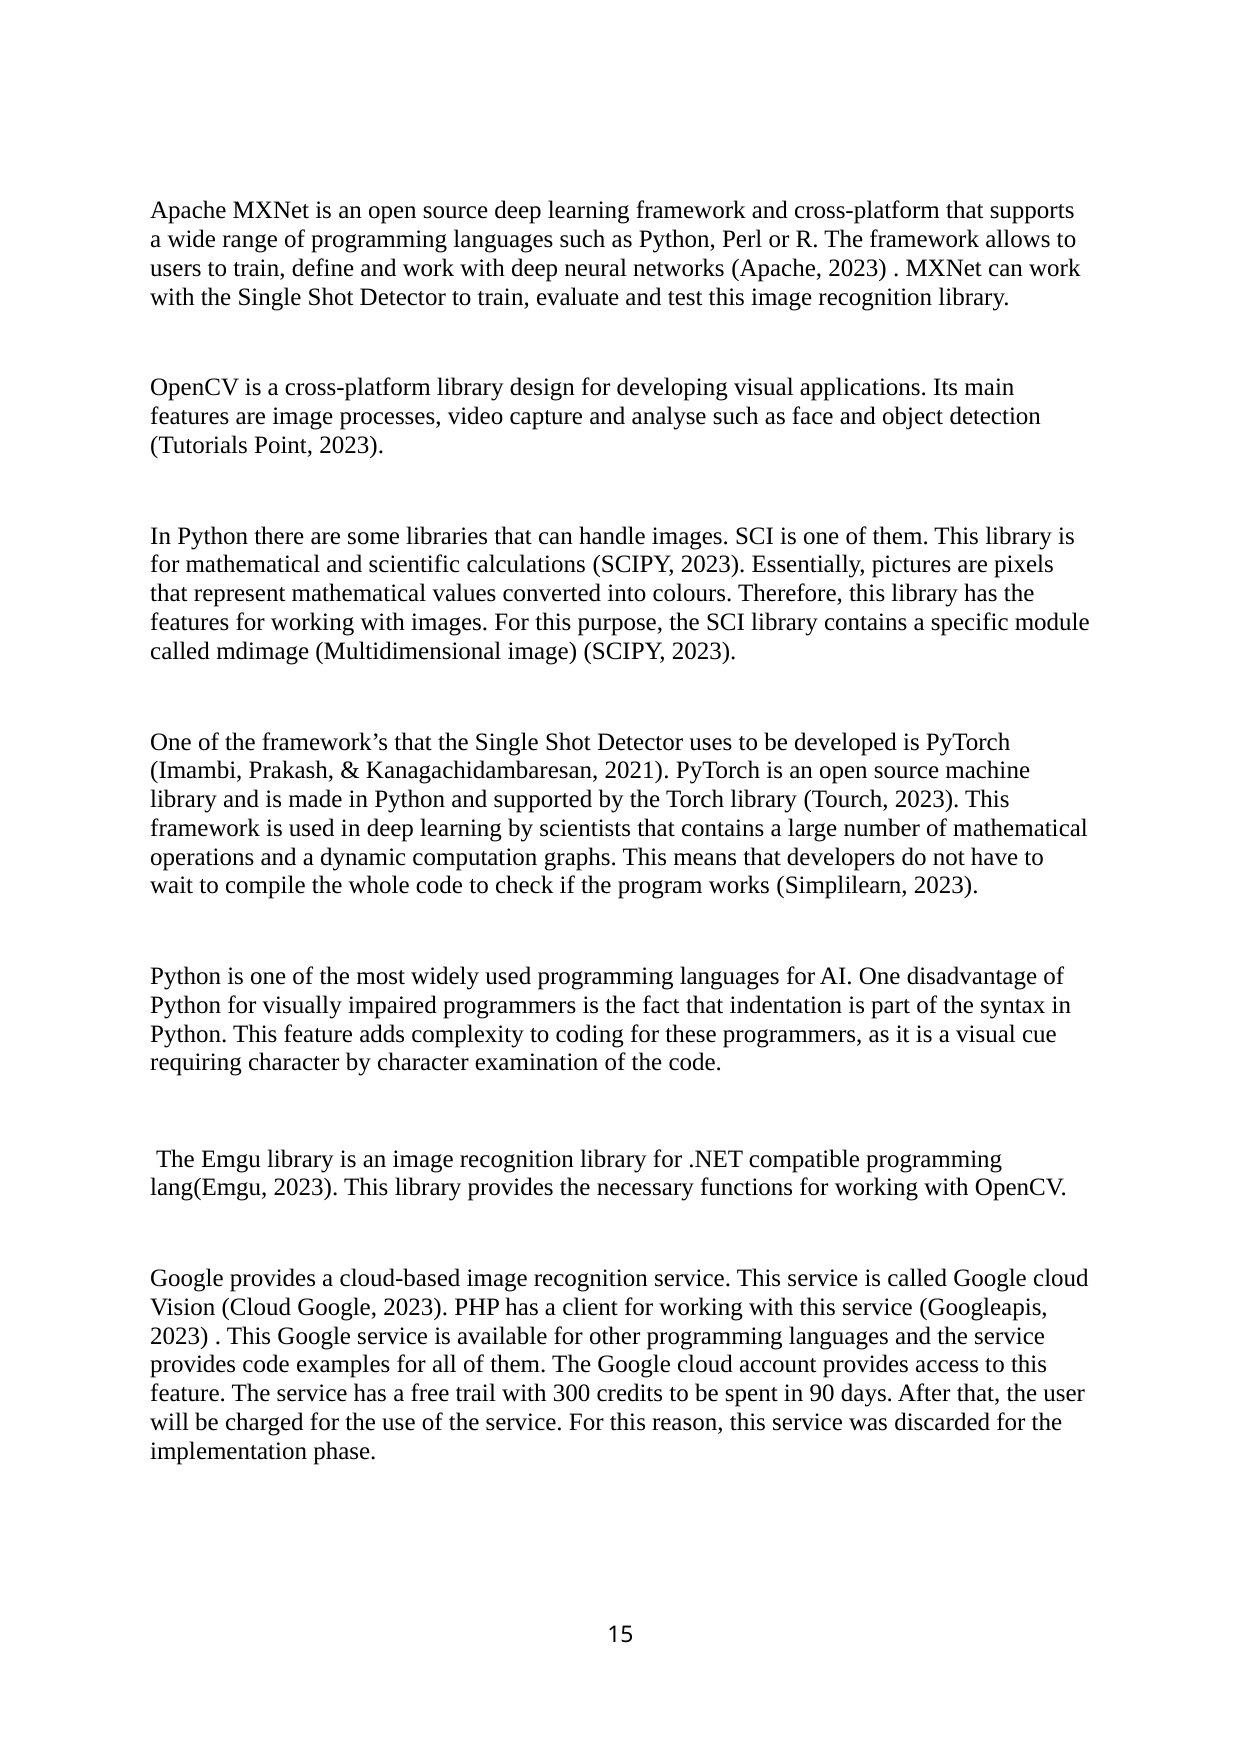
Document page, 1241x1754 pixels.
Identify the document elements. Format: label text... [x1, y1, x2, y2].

text Apache MXNet is an open source deep learning framework and cross-platform that supports a wide range of programming languages such as Python, Perl or R. The framework allows to users to train, define and work with deep neural networks . MXNet can work with the Single Shot Detector to train, evaluate and test this image recognition library. [150, 195, 1090, 310]
text In Python there are some libraries that can handle images. SCI is one of them. This library is for mathematical and scientific calculations . Essentially, pictures are pixels that represent mathematical values converted into colours. Therefore, this library has the features for working with images. For this purpose, the SCI library contains a specific module called mdimage (Multidimensional image) . [150, 521, 1090, 664]
text OpenCV is a cross-platform library design for developing visual applications. Its main features are image processes, video capture and analyse such as face and object detection . [150, 372, 1090, 459]
text The Emgu library is an image recognition library for .NET compatible programming lang. This library provides the necessary functions for working with OpenCV. [150, 1144, 1090, 1201]
text Python is one of the most widely used programming languages for AI. One disadvantage of Python for visually impaired programmers is the fact that indentation is part of the syntax in Python. This feature adds complexity to coding for these programmers, as it is a visual cue requiring character by character examination of the code. [150, 961, 1090, 1076]
text Google provides a cloud-based image recognition service. This service is called Google cloud Vision . PHP has a client for working with this service . This Google service is available for other programming languages and the service provides code examples for all of them. The Google cloud account provides access to this feature. The service has a free trail with 300 credits to be spent in 90 days. After that, the user will be charged for the use of the service. For this reason, this service was discarded for the implementation phase. [150, 1263, 1090, 1464]
text One of the framework’s that the Single Shot Detector uses to be developed is PyTorch . PyTorch is an open source machine library and is made in Python and supported by the Torch library . This framework is used in deep learning by scientists that contains a large number of mathematical operations and a dynamic computation graphs. This means that developers do not have to wait to compile the whole code to check if the program works . [150, 727, 1090, 899]
